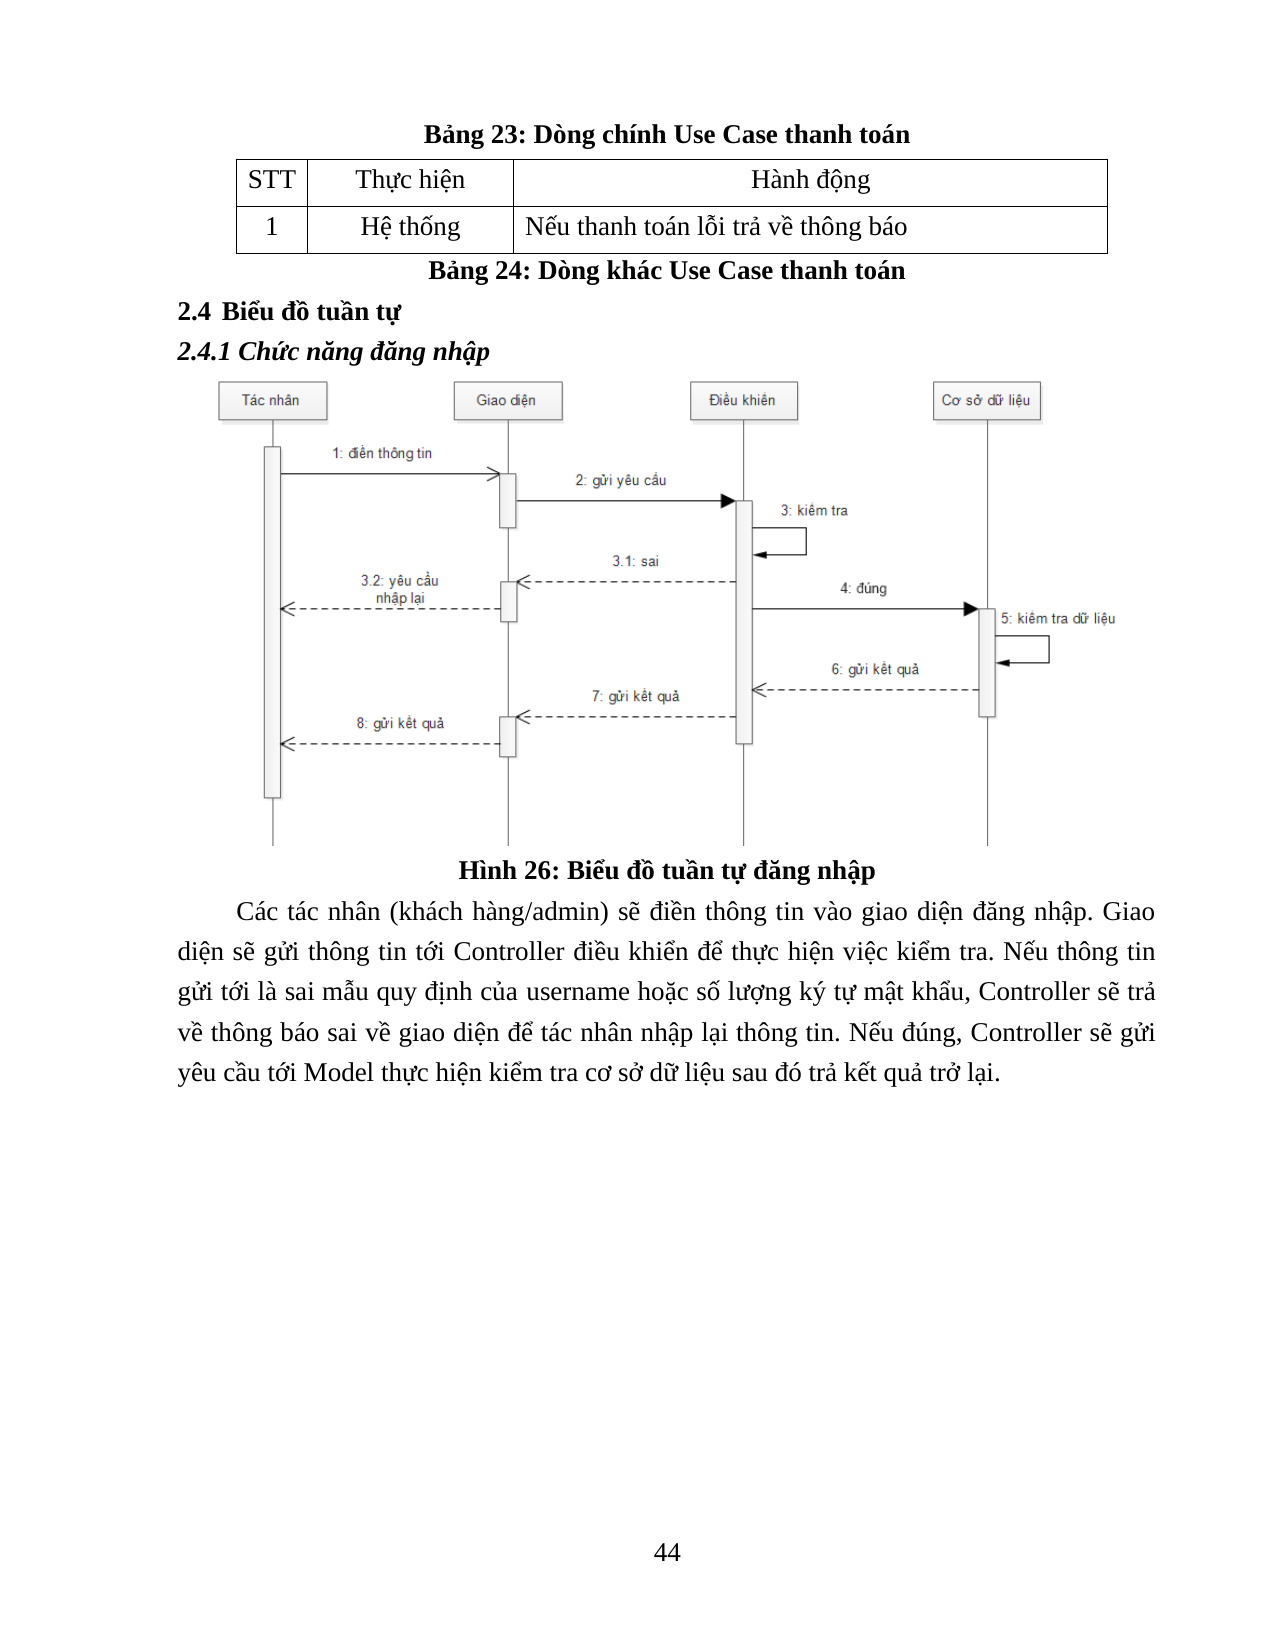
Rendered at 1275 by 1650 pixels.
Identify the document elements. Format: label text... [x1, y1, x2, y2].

table_cell Nếu thanh toán lỗi trả về thông báo [514, 207, 1107, 253]
table_cell 1 [237, 207, 307, 253]
subtitle Hình 26: Biểu đồ tuần tự đăng nhập [177, 854, 1157, 885]
table_cell Hệ thống [308, 207, 513, 253]
subtitle Bảng 23: Dòng chính Use Case thanh toán [177, 118, 1157, 149]
table_header Hành động [514, 160, 1107, 206]
table_header Thực hiện [308, 160, 513, 206]
subtitle 2.4.1 Chức năng đăng nhập [177, 335, 1157, 366]
subtitle Bảng 24: Dòng khác Use Case thanh toán [177, 254, 1157, 285]
text Các tác nhân (khách hàng/admin) sẽ điền thông tin vào giao diện đăng nhập. Giao diện sẽ gửi thông tin tới Controller điều khiển để thực hiện việc kiểm tra. Nếu thông tin gửi tới là sai mẫu quy định của username hoặc số lượng ký tự mật khẩu, Controller sẽ trả về thông báo sai về giao diện để tác nhân nhập lại thông tin. Nếu đúng, Controller sẽ gửi yêu cầu tới Model thực hiện kiểm tra cơ sở dữ liệu sau đó trả kết quả trở lại. [177, 894, 1157, 1087]
subtitle 2.4 Biểu đồ tuần tự [177, 294, 1157, 326]
picture [212, 375, 1122, 846]
table_header STT [237, 160, 307, 206]
